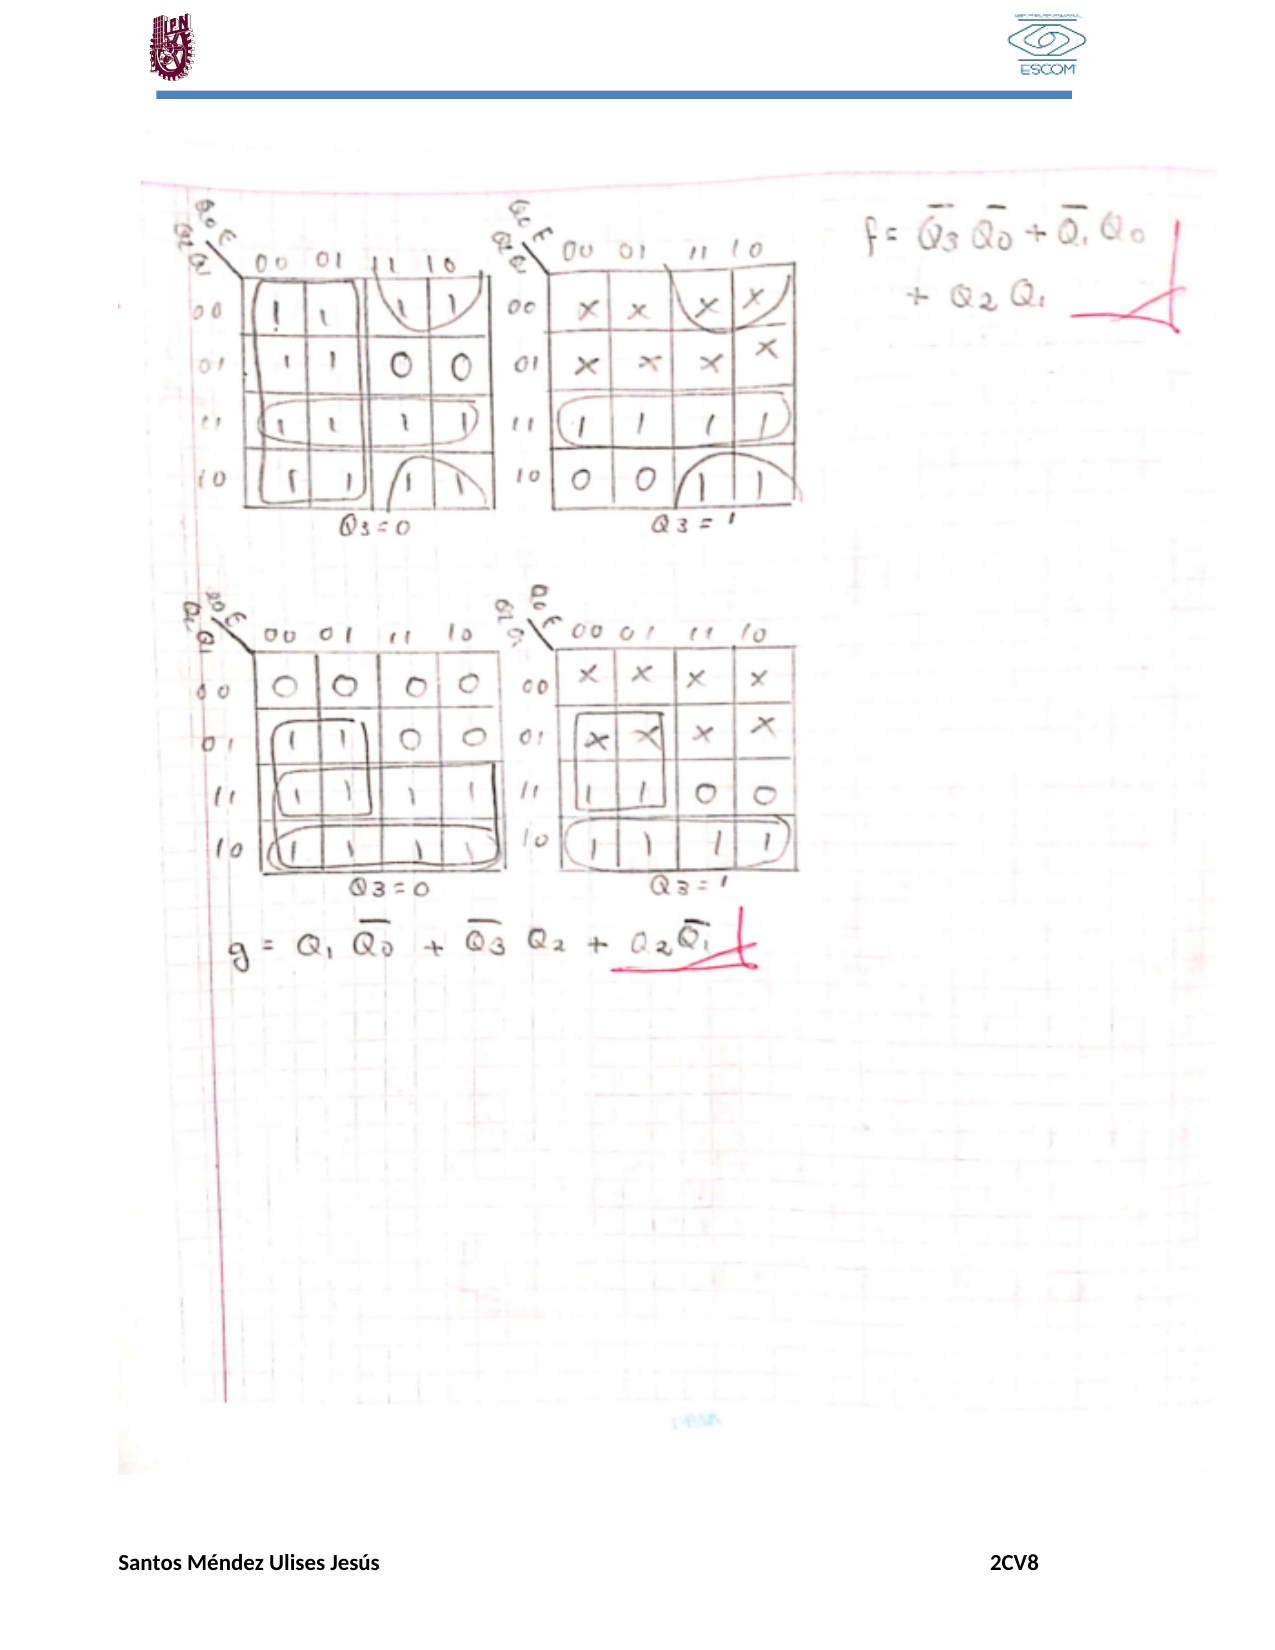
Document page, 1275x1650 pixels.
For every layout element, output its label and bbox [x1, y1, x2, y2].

picture [148, 12, 196, 82]
picture [1005, 12, 1088, 76]
picture [118, 129, 1217, 1475]
